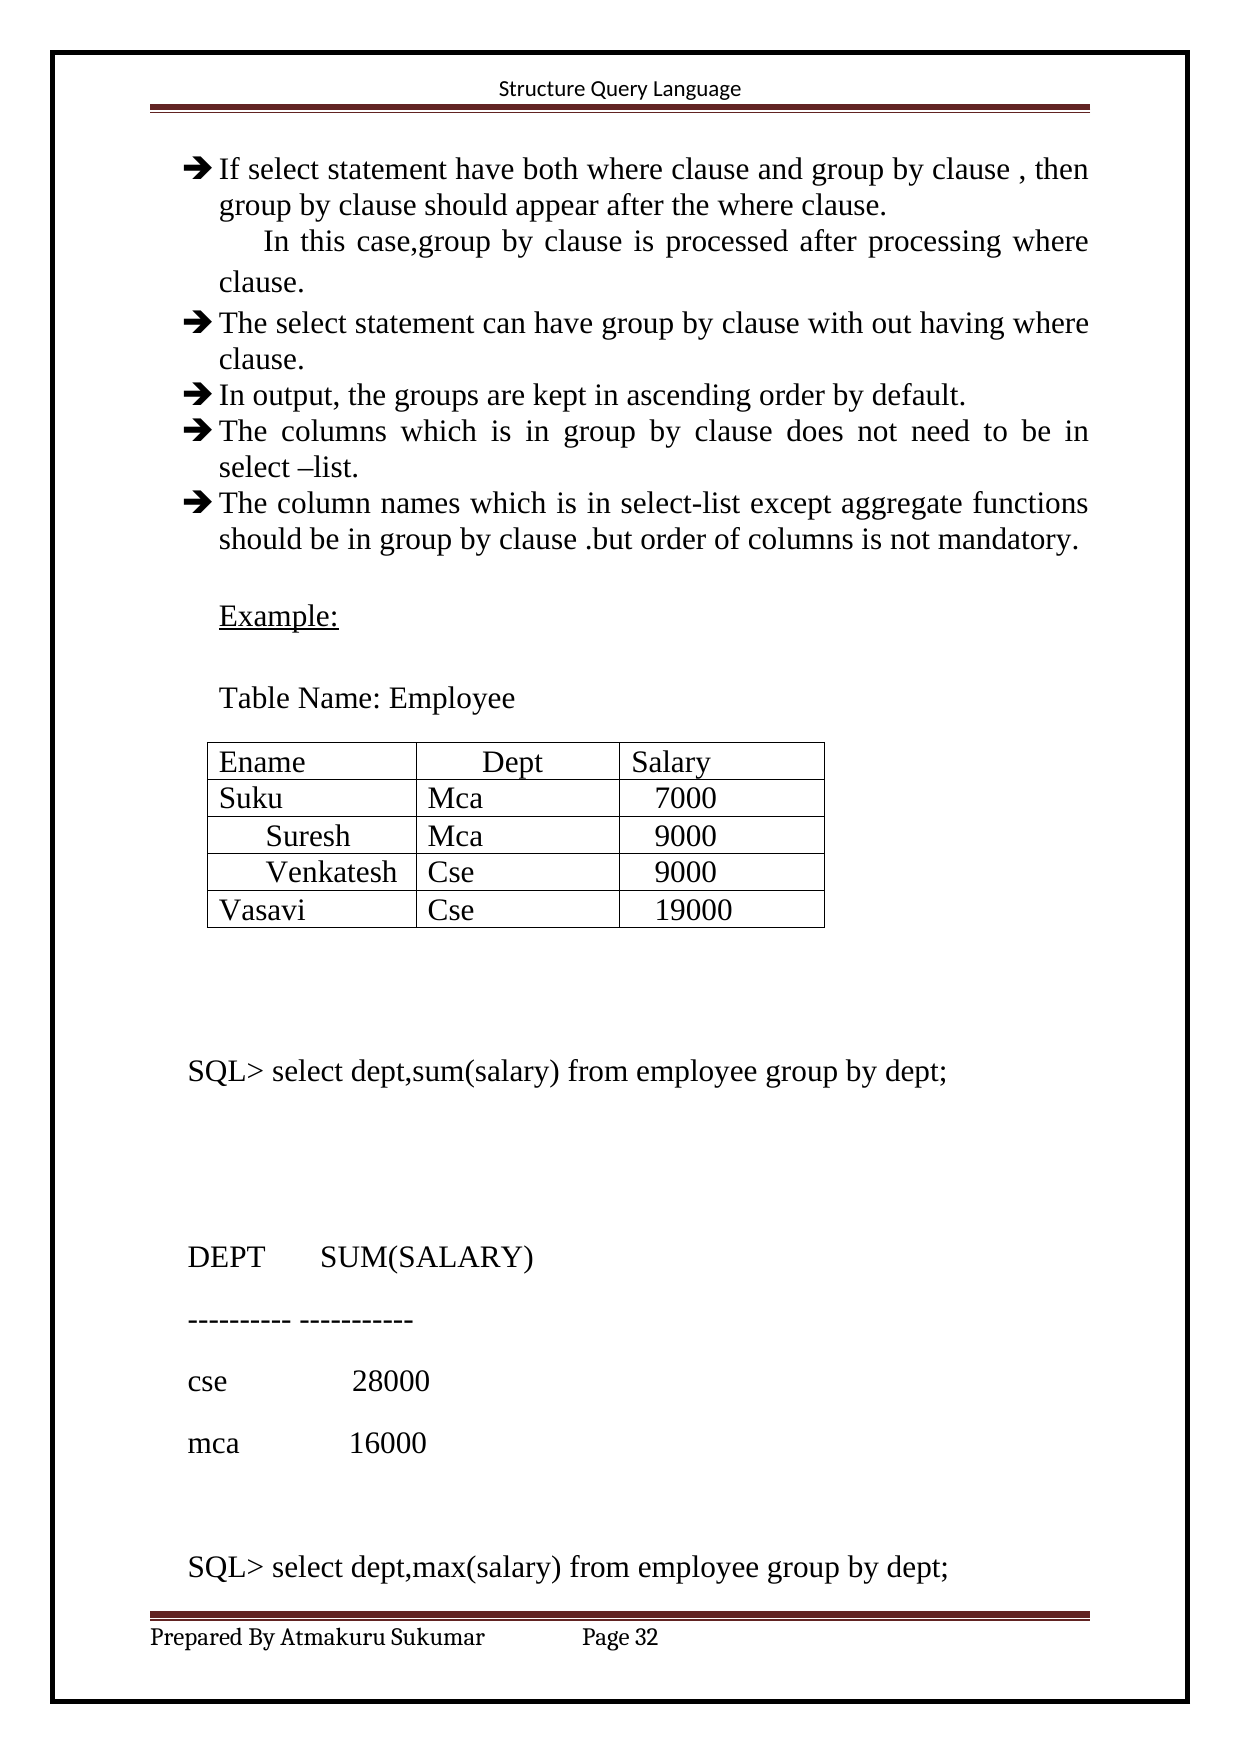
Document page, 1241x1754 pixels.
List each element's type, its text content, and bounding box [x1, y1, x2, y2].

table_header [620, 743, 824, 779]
list The column names which is in select-list except aggregate functions should be in group by clause .but order of columns is not mandatory. [181, 484, 1090, 556]
list Table Name: Employee [219, 680, 1090, 716]
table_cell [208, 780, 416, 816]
list If select statement have both where clause and group by clause , then group by clause should appear after the where clause. [181, 150, 1090, 222]
list The select statement can have group by clause with out having where clause. [181, 304, 1090, 376]
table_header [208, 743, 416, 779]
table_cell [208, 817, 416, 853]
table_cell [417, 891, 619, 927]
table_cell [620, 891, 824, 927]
text SQL> select dept,sum(salary) from employee group by dept; [187, 1052, 1090, 1088]
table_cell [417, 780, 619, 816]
text SQL> select dept,max(salary) from employee group by dept; [187, 1548, 1090, 1584]
list In output, the groups are kept in ascending order by default. [181, 376, 1090, 412]
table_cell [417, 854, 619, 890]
list Example: [219, 597, 1090, 633]
list The columns which is in group by clause does not need to be in select –list. [181, 412, 1090, 484]
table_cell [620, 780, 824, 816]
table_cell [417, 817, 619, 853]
text ---------- ----------- [187, 1300, 1090, 1336]
text mca 16000 [187, 1424, 1090, 1460]
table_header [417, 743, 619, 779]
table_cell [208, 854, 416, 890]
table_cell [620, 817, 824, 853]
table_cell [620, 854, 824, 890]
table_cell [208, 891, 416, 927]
text DEPT SUM(SALARY) [187, 1238, 1090, 1274]
text cse 28000 [187, 1362, 1090, 1398]
list In this case,group by clause is processed after processing where clause. [219, 222, 1090, 299]
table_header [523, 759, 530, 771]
